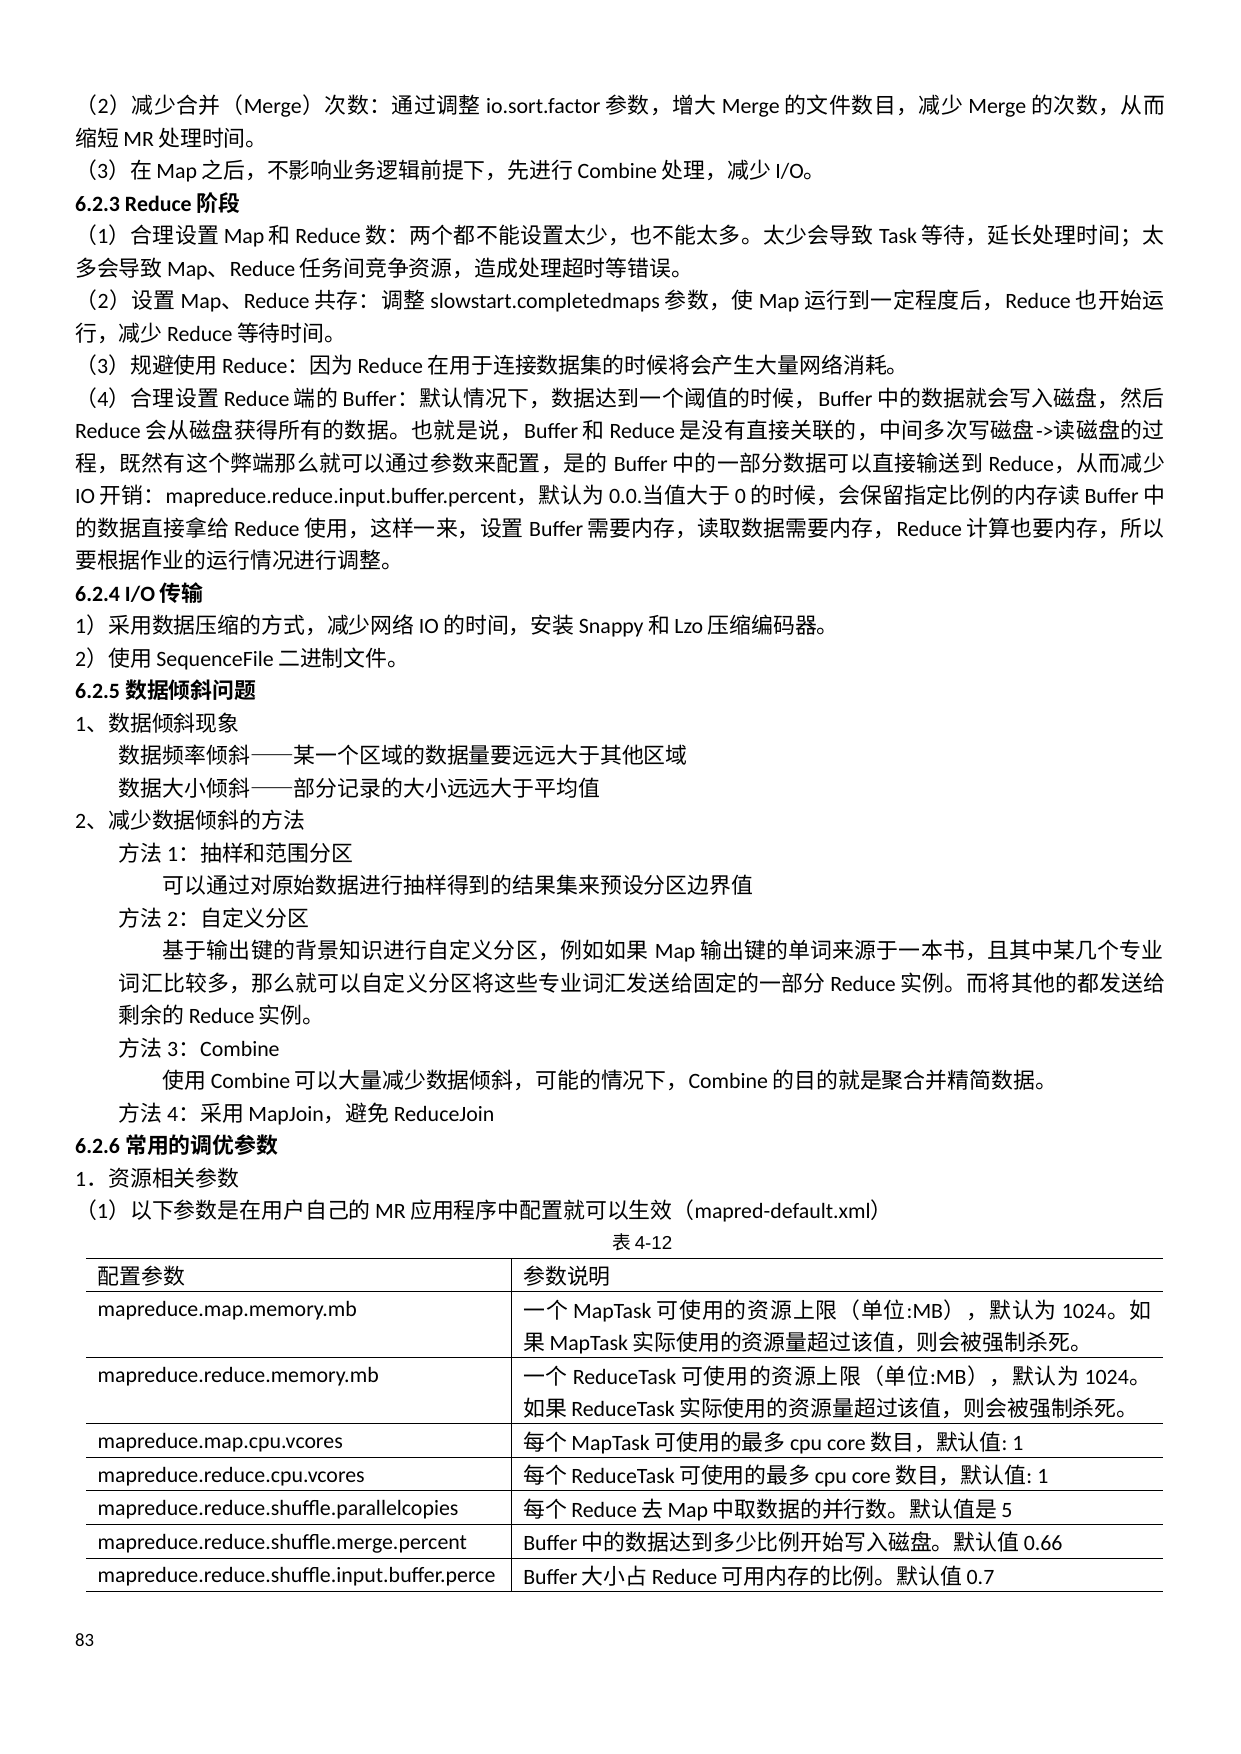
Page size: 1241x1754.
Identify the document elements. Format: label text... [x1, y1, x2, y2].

text 1．资源相关参数 [75, 1160, 1165, 1193]
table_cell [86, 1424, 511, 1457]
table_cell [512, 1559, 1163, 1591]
list 2、减少数据倾斜的方法 [75, 803, 1165, 835]
subtitle 6.2.3 Reduce阶段 [75, 185, 1165, 218]
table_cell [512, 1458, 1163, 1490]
subtitle 6.2.4 I/O传输 [75, 575, 1165, 608]
subtitle 6.2.6 常用的调优参数 [75, 1128, 1165, 1160]
list 基于输出键的背景知识进行自定义分区，例如如果Map输出键的单词来源于一本书，且其中某几个专业词汇比较多，那么就可以自定义分区将这些专业词汇发送给固定的一部分Reduce实例。而将其他的都发送给剩余的Reduce实例。 [119, 933, 1165, 1030]
text 数据频率倾斜——某一个区域的数据量要远远大于其他区域 [75, 738, 1165, 770]
text 方法2：自定义分区 [75, 900, 1165, 933]
text （2）设置Map、Reduce共存：调整slowstart.completedmaps参数，使Map运行到一定程度后，Reduce也开始运行，减少Reduce等待时间。 [75, 283, 1165, 348]
list 可以通过对原始数据进行抽样得到的结果集来预设分区边界值 [119, 868, 1165, 900]
list 使用Combine可以大量减少数据倾斜，可能的情况下，Combine的目的就是聚合并精简数据。 [119, 1063, 1165, 1095]
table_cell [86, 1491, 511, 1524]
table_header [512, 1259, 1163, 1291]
text 方法1：抽样和范围分区 [75, 835, 1165, 868]
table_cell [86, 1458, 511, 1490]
text 数据大小倾斜——部分记录的大小远远大于平均值 [75, 770, 1165, 803]
subtitle 6.2.5 数据倾斜问题 [75, 673, 1165, 705]
text （4）合理设置Reduce端的Buffer：默认情况下，数据达到一个阈值的时候，Buffer中的数据就会写入磁盘，然后Reduce会从磁盘获得所有的数据。也就是说，Buffer和Reduce是没有直接关联的，中间多次写磁盘->读磁盘的过程，既然有这个弊端那么就可以通过参数来配置，是的Buffer中的一部分数据可以直接输送到Reduce，从而减少IO开销：mapreduce.reduce.input.buffer.percent，默认为0.0.当值大于0的时候，会保留指定比例的内存读Buffer中的数据直接拿给Reduce使用，这样一来，设置Buffer需要内存，读取数据需要内存，Reduce计算也要内存，所以要根据作业的运行情况进行调整。 [75, 380, 1165, 575]
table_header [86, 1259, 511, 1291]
text （1）以下参数是在用户自己的MR应用程序中配置就可以生效（mapred-default.xml） [75, 1193, 1165, 1225]
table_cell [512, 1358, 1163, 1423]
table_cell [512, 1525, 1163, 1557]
text 方法4：采用MapJoin，避免ReduceJoin [75, 1095, 1165, 1128]
text 1）采用数据压缩的方式，减少网络IO的时间，安装Snappy和Lzo压缩编码器。 [75, 608, 1165, 640]
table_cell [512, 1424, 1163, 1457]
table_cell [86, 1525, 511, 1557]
text （1）合理设置Map和Reduce数：两个都不能设置太少，也不能太多。太少会导致Task等待，延长处理时间；太多会导致Map、Reduce任务间竞争资源，造成处理超时等错误。 [75, 218, 1165, 283]
text （3）在Map之后，不影响业务逻辑前提下，先进行Combine处理，减少I/O。 [75, 153, 1165, 185]
text 2）使用SequenceFile二进制文件。 [75, 640, 1165, 673]
text （2）减少合并（Merge）次数：通过调整io.sort.factor参数，增大Merge的文件数目，减少Merge的次数，从而缩短MR处理时间。 [75, 88, 1165, 153]
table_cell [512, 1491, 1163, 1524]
text （3）规避使用Reduce：因为Reduce在用于连接数据集的时候将会产生大量网络消耗。 [75, 348, 1165, 380]
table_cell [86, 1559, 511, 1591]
text 1、数据倾斜现象 [75, 705, 1165, 738]
text 表4-12 [75, 1225, 1165, 1258]
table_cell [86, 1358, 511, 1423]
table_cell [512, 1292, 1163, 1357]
text 方法3：Combine [75, 1030, 1165, 1063]
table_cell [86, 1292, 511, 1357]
